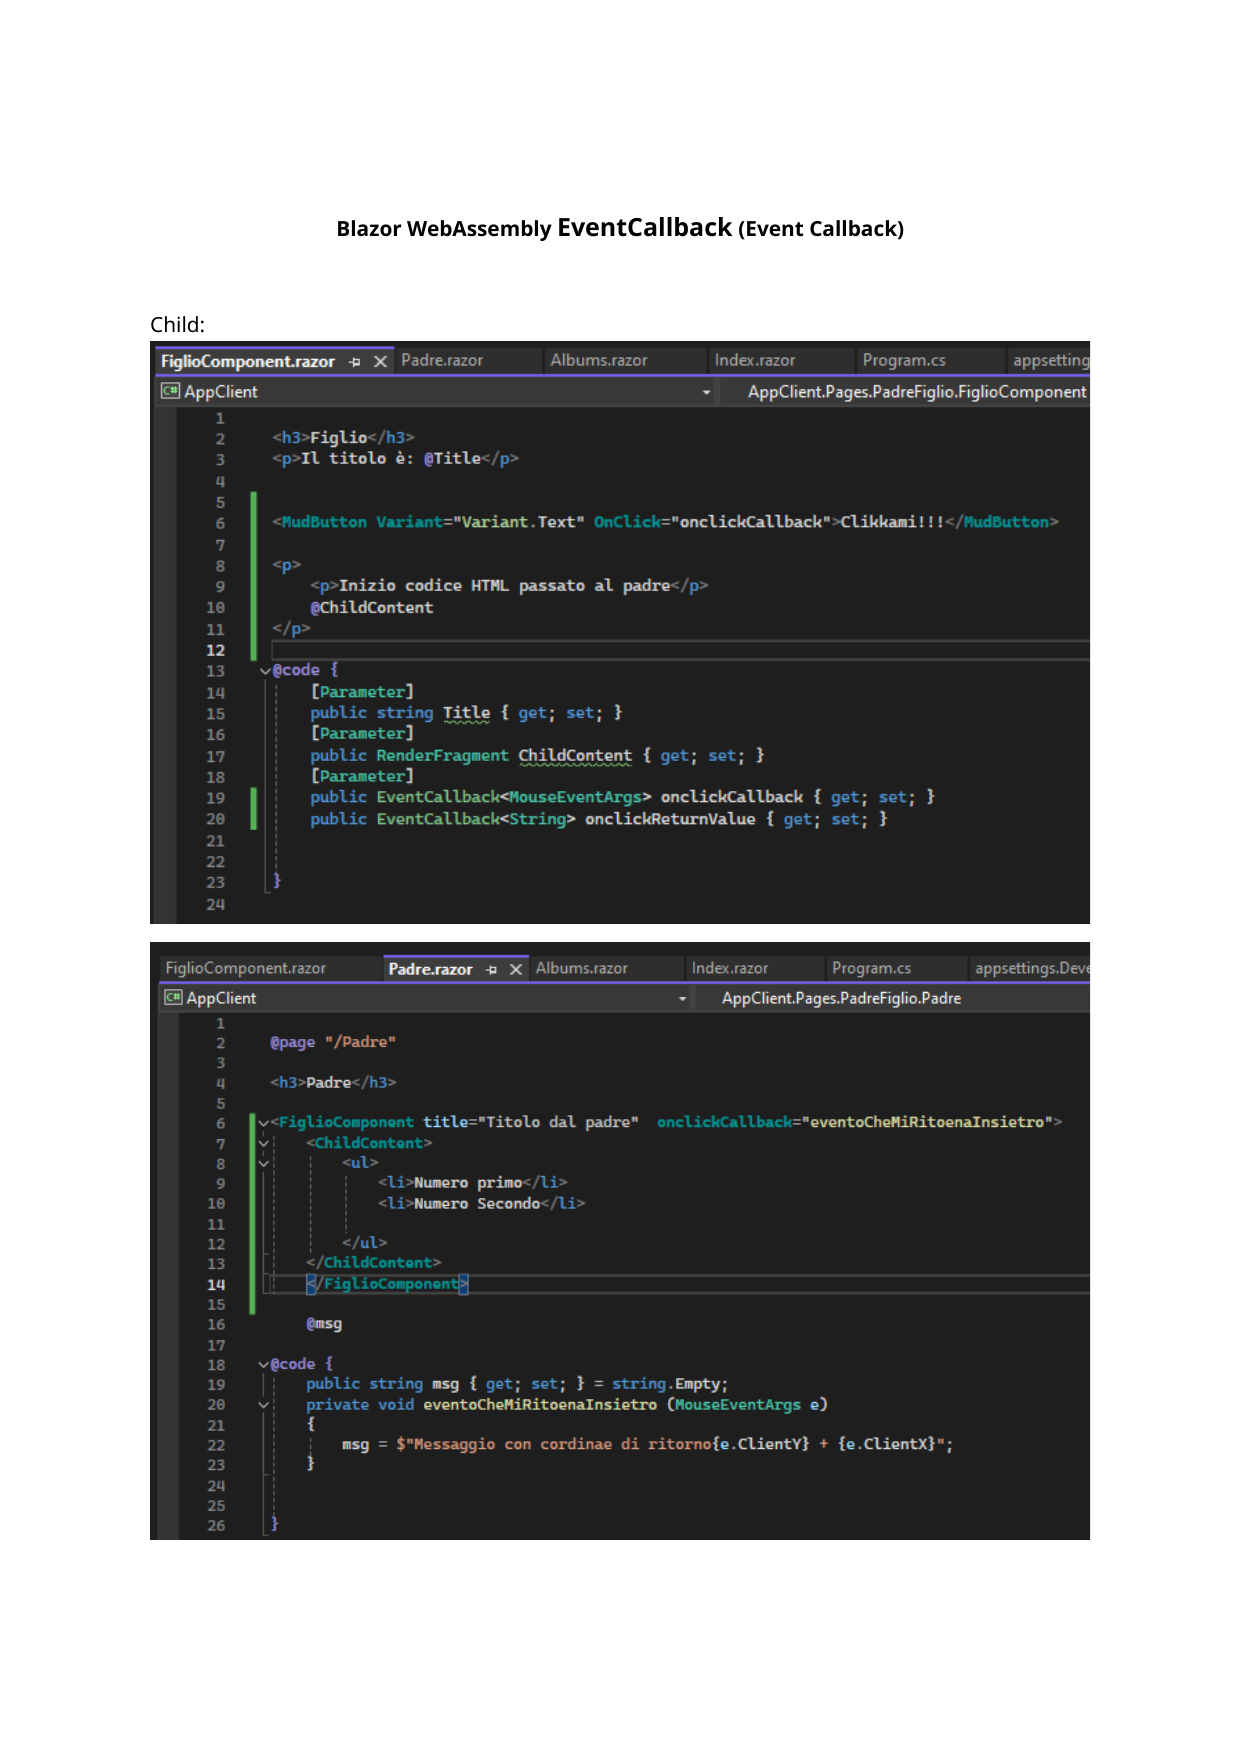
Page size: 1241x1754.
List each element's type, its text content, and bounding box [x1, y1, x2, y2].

picture [150, 341, 1091, 924]
text Blazor WebAssembly EventCallback (Event Callback) [150, 209, 1090, 243]
picture [150, 942, 1091, 1540]
text Child: [150, 310, 1090, 341]
